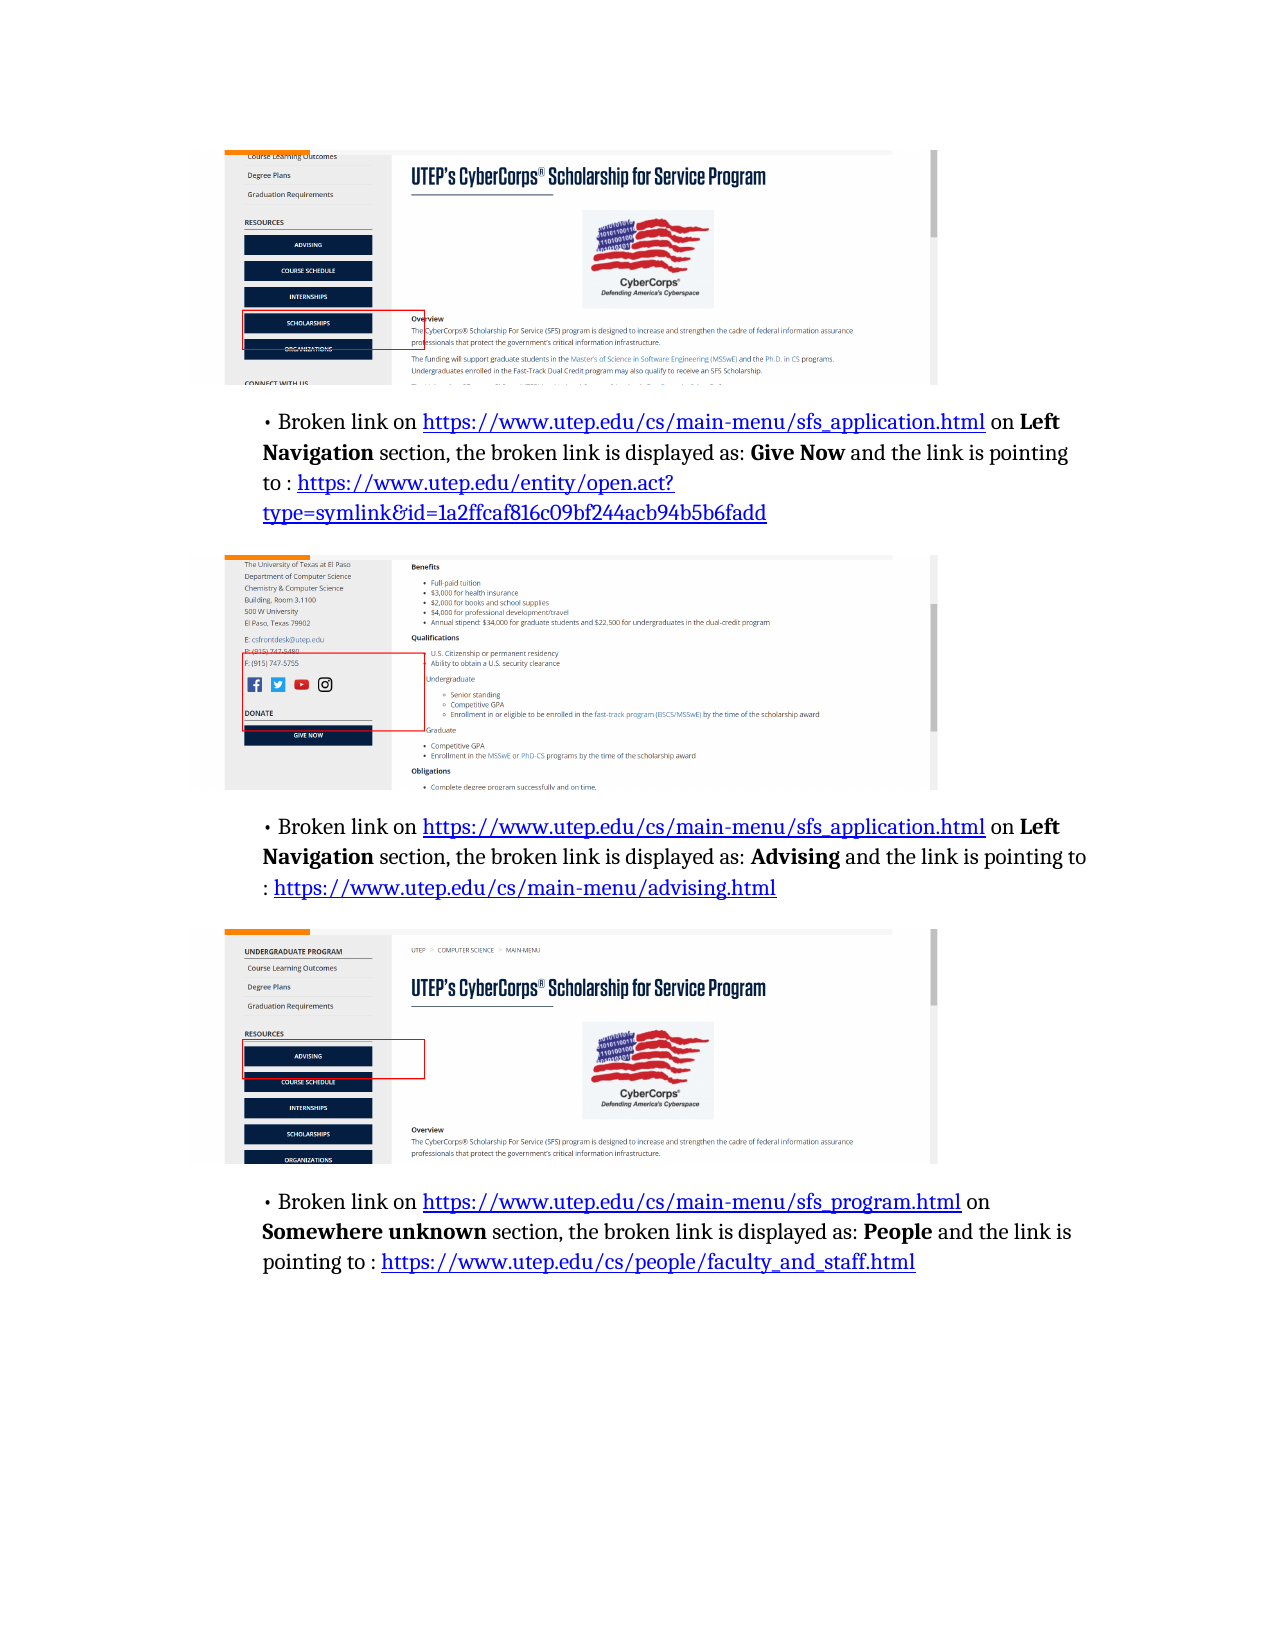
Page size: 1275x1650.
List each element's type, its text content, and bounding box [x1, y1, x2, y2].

picture [187, 929, 938, 1164]
text • Broken link on https://www.utep.edu/cs/main-menu/sfs_application.html on Left Navigation section, the broken link is displayed as: Give Now and the link is pointing to : https://www.utep.edu/entity/open.act?type=symlink&id=1a2ffcaf816c09bf244acb94b5b6fadd [262, 409, 1087, 526]
text • Broken link on https://www.utep.edu/cs/main-menu/sfs_program.html on Somewhere unknown section, the broken link is displayed as: People and the link is pointing to : https://www.utep.edu/cs/people/faculty_and_staff.html [262, 1189, 1087, 1275]
picture [187, 150, 938, 385]
picture [187, 555, 938, 790]
text • Broken link on https://www.utep.edu/cs/main-menu/sfs_application.html on Left Navigation section, the broken link is displayed as: Advising and the link is pointing to : https://www.utep.edu/cs/main-menu/advising.html [262, 814, 1087, 901]
